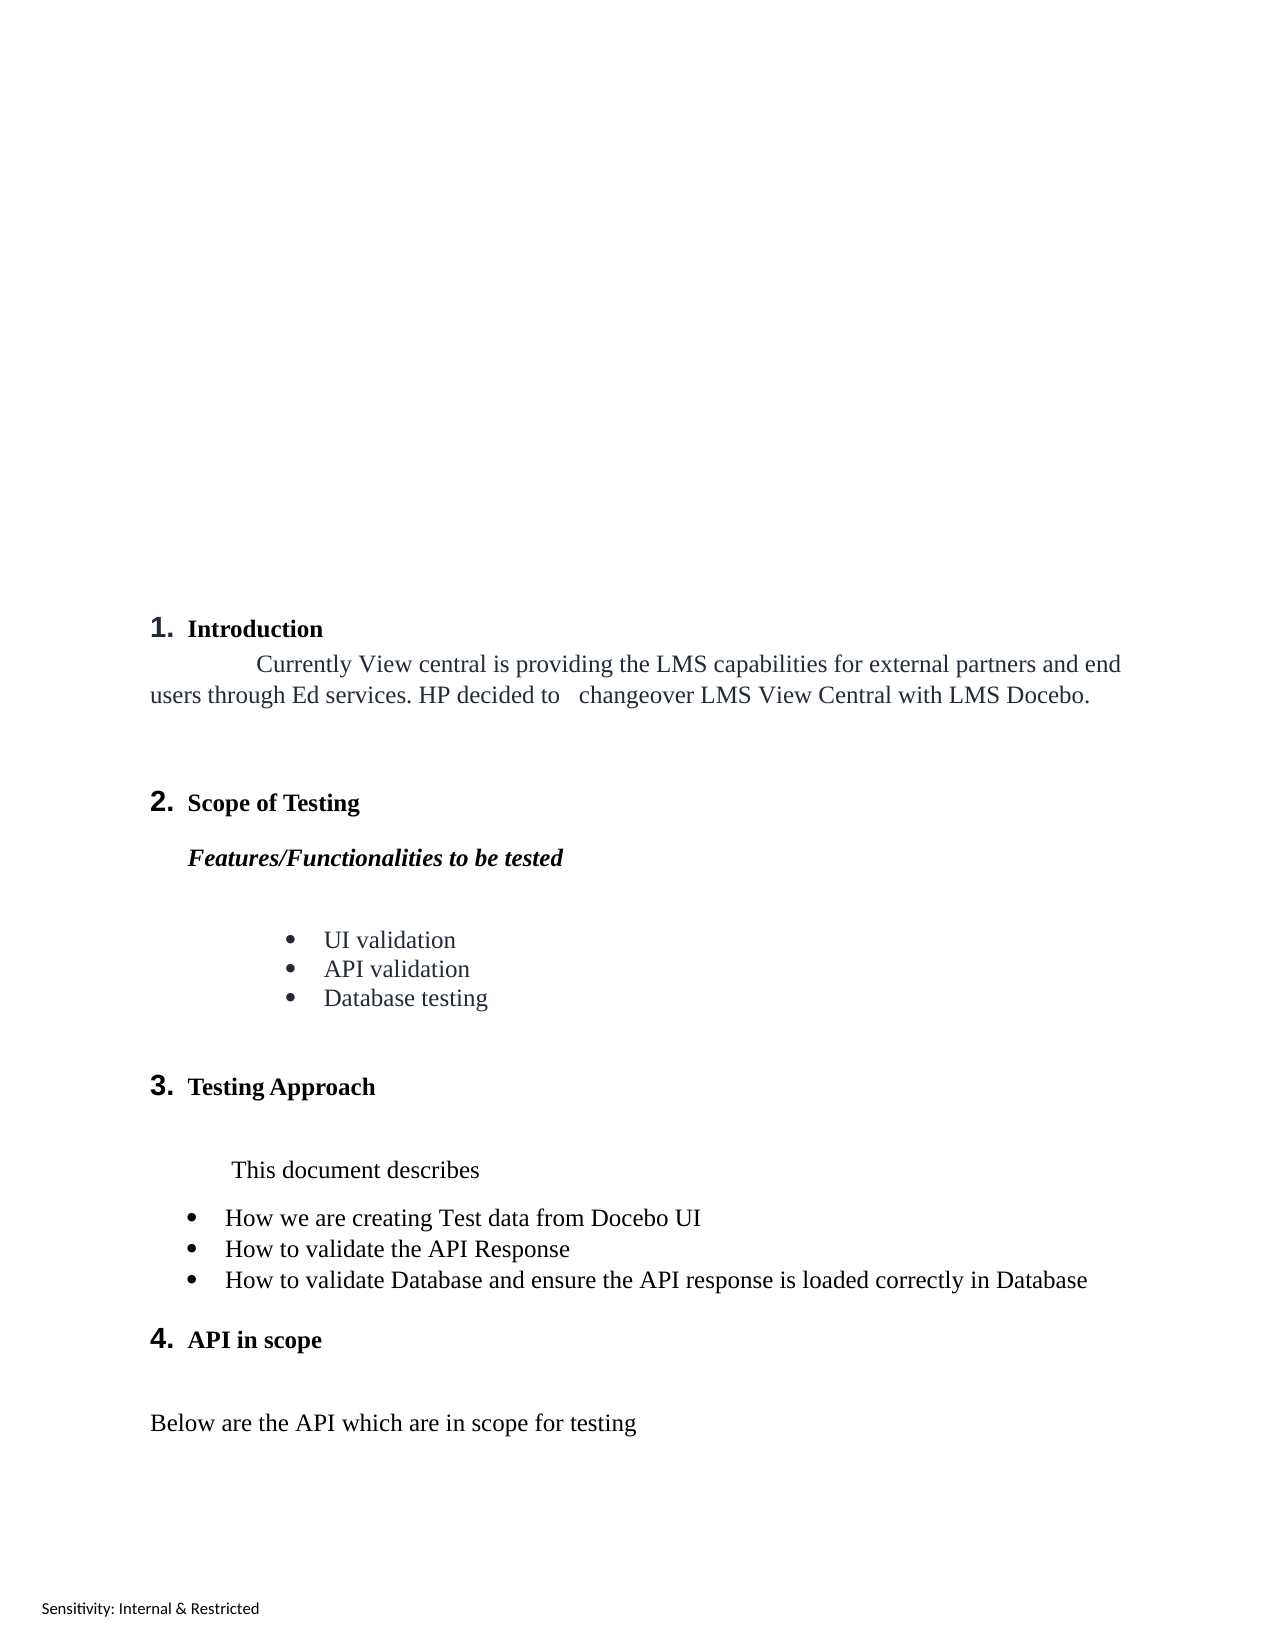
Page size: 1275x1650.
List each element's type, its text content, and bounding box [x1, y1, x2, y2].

list UI validation [286, 925, 1125, 954]
list How we are creating Test data from Docebo UI [187, 1203, 1125, 1232]
subtitle Scope of Testing [150, 784, 1125, 818]
text Currently View central is providing the LMS capabilities for external partners and end users through Ed services. HP decided to changeover LMS View Central with LMS Docebo. [150, 649, 1125, 709]
list How to validate the API Response [187, 1234, 1125, 1263]
subtitle Features/Functionalities to be tested [187, 843, 1125, 871]
list Database testing [286, 983, 1125, 1012]
subtitle API in scope [150, 1321, 1125, 1354]
list How to validate Database and ensure the API response is loaded correctly in Database [187, 1265, 1125, 1294]
text This document describes [150, 1155, 1125, 1184]
list API validation [286, 954, 1125, 983]
subtitle Introduction [150, 609, 1125, 643]
text Below are the API which are in scope for testing [150, 1408, 1125, 1437]
subtitle Testing Approach [150, 1068, 1125, 1101]
